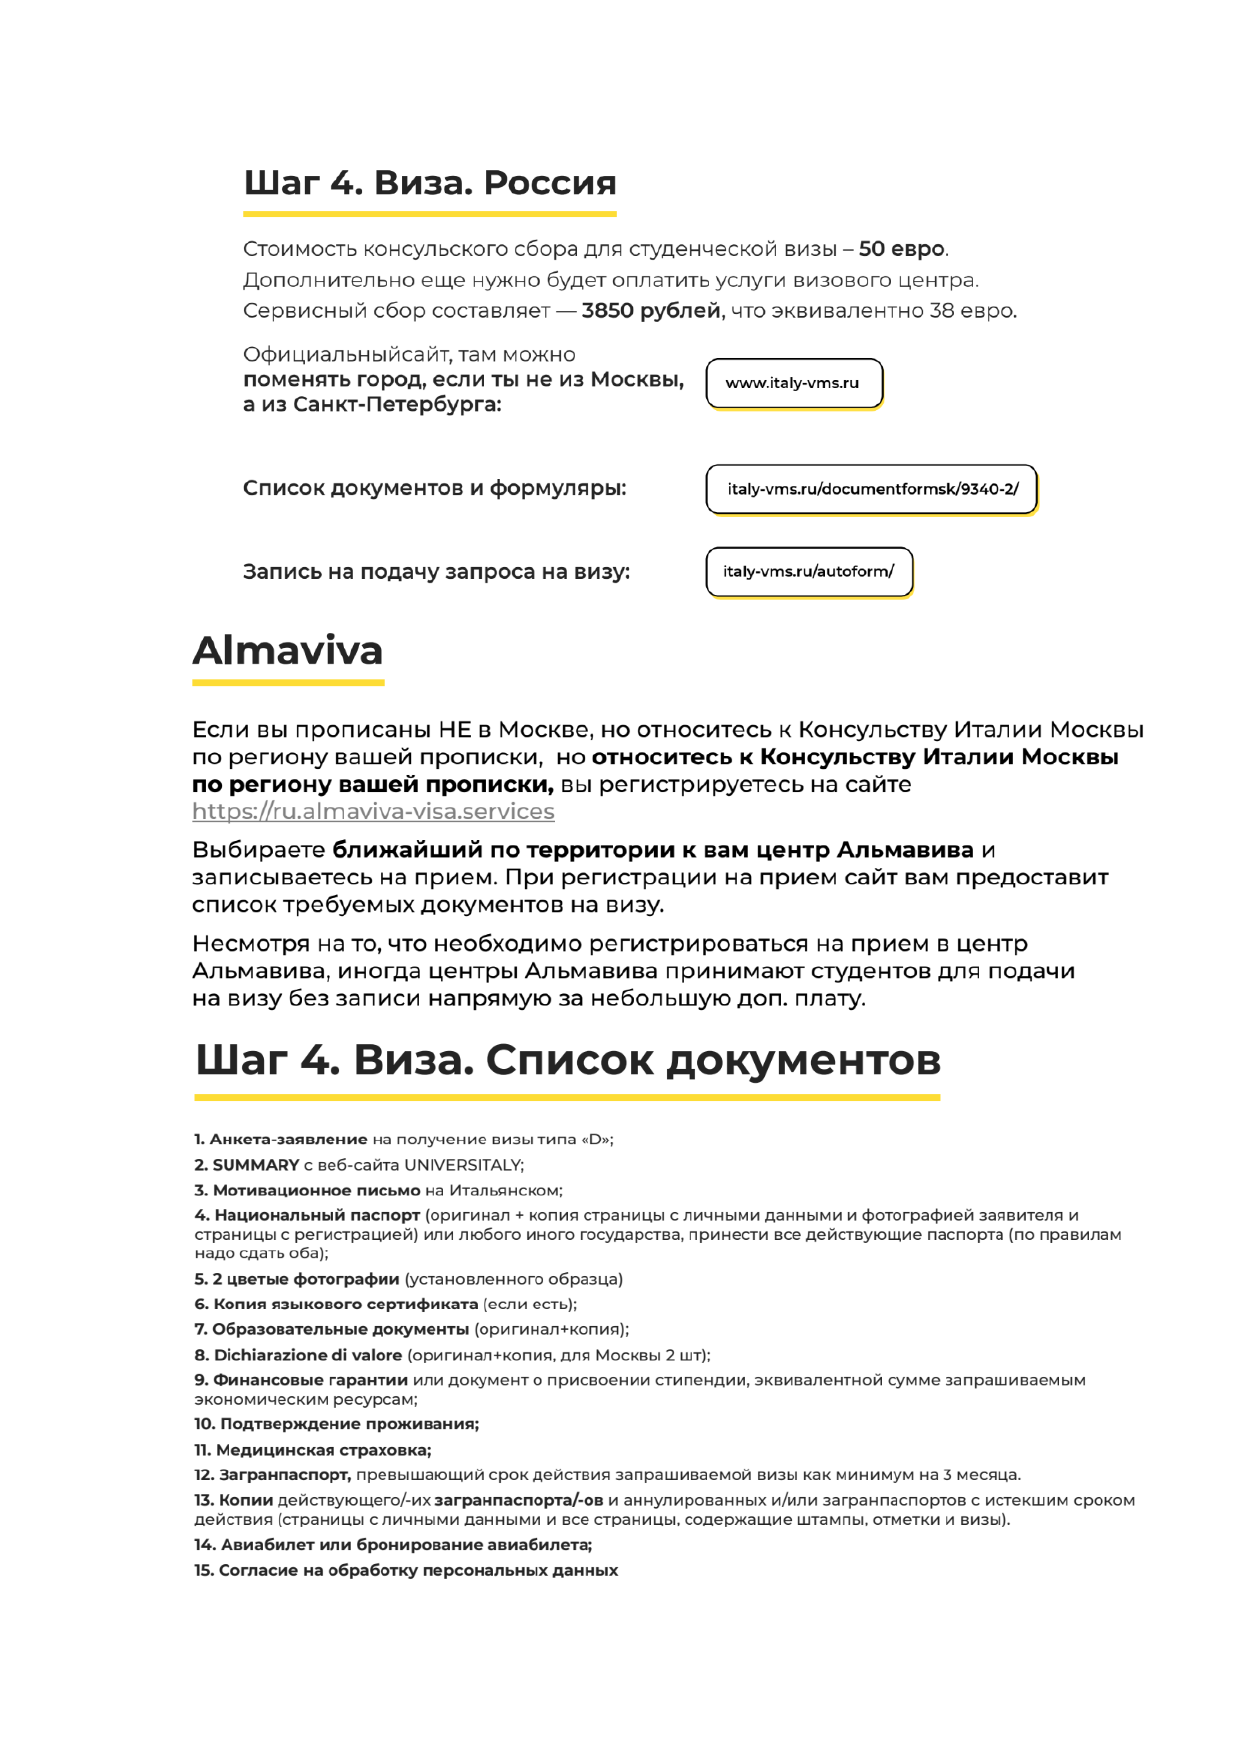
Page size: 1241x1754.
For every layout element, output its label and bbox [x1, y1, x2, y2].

picture [177, 618, 1152, 1013]
picture [177, 1031, 1152, 1581]
picture [177, 118, 1152, 600]
